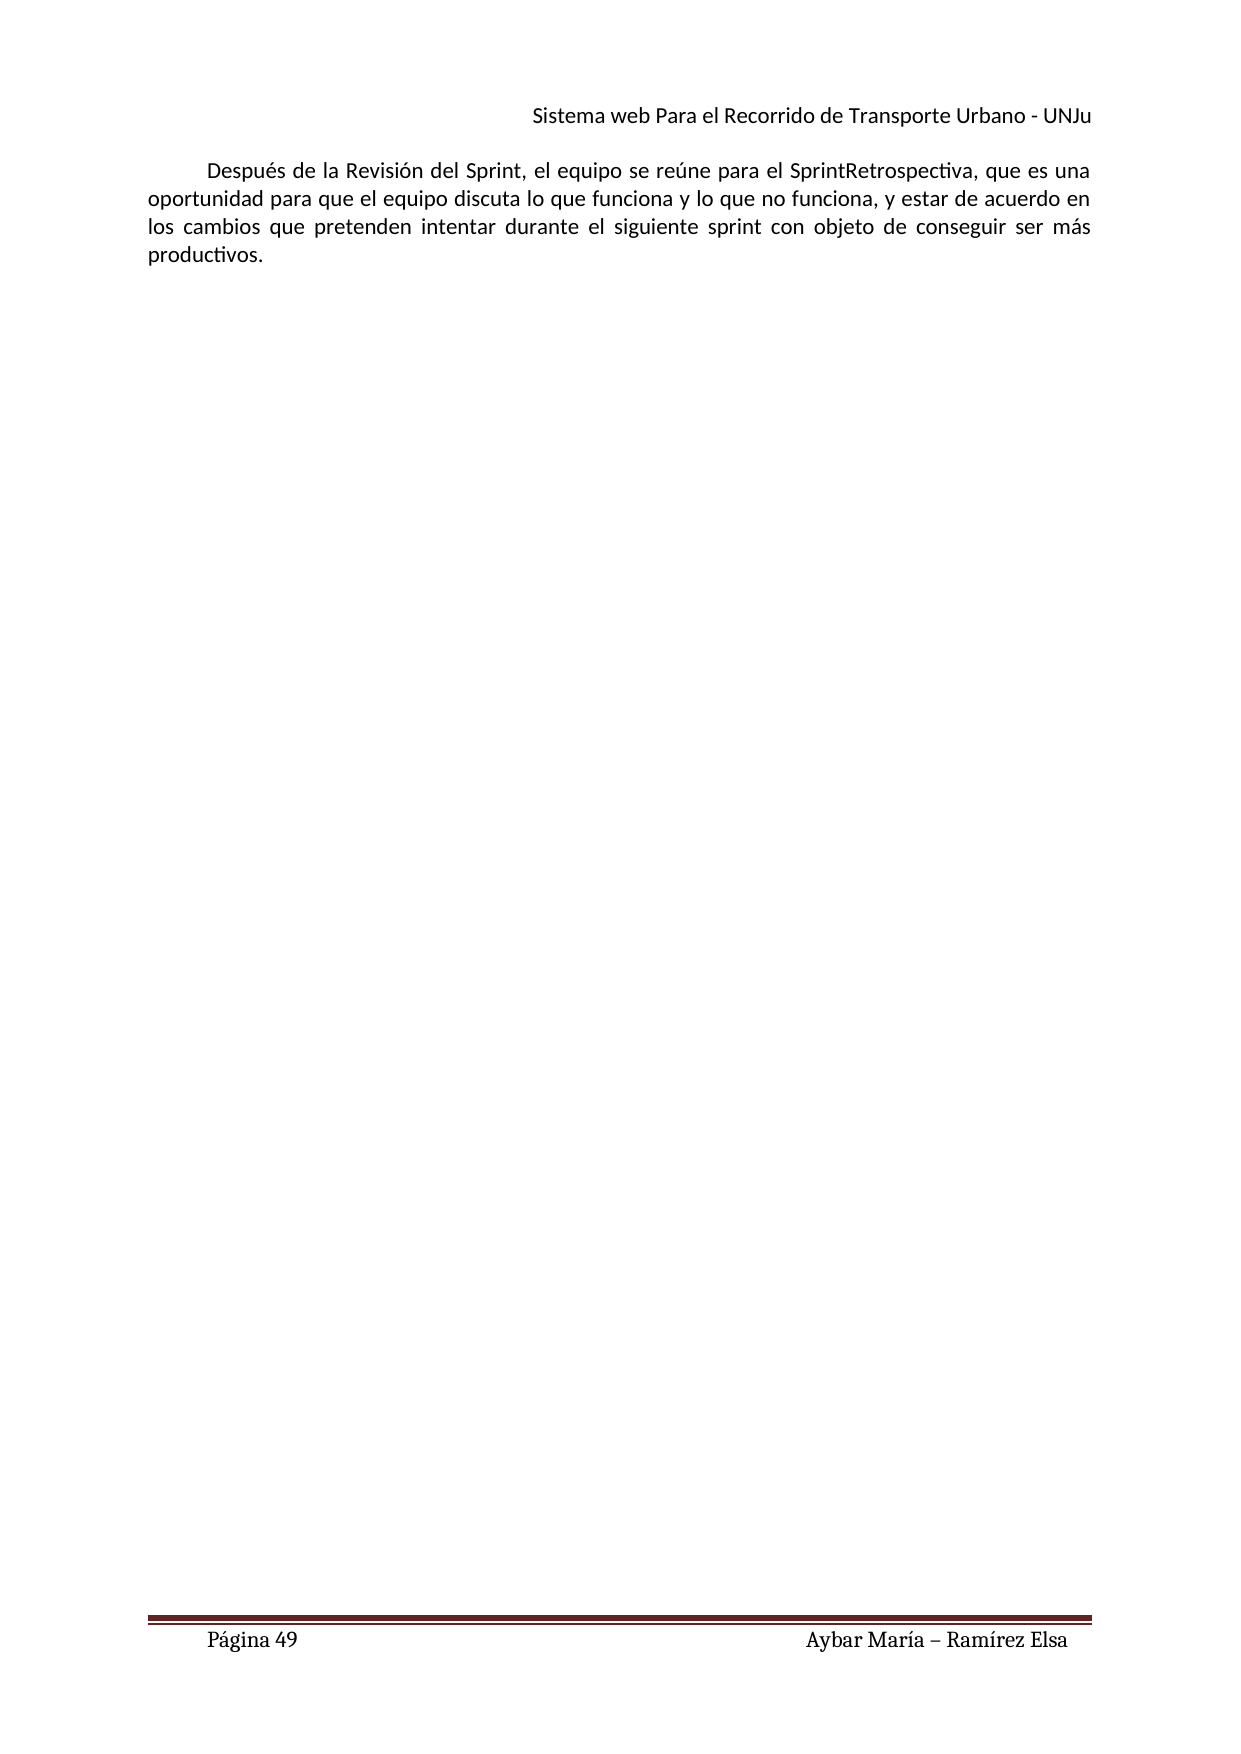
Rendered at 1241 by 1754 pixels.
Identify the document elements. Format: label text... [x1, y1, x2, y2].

text Después de la Revisión del Sprint, el equipo se reúne para el SprintRetrospectiva, que es una oportunidad para que el equipo discuta lo que funciona y lo que no funciona, y estar de acuerdo en los cambios que pretenden intentar durante el siguiente sprint con objeto de conseguir ser más productivos. [148, 156, 1092, 268]
